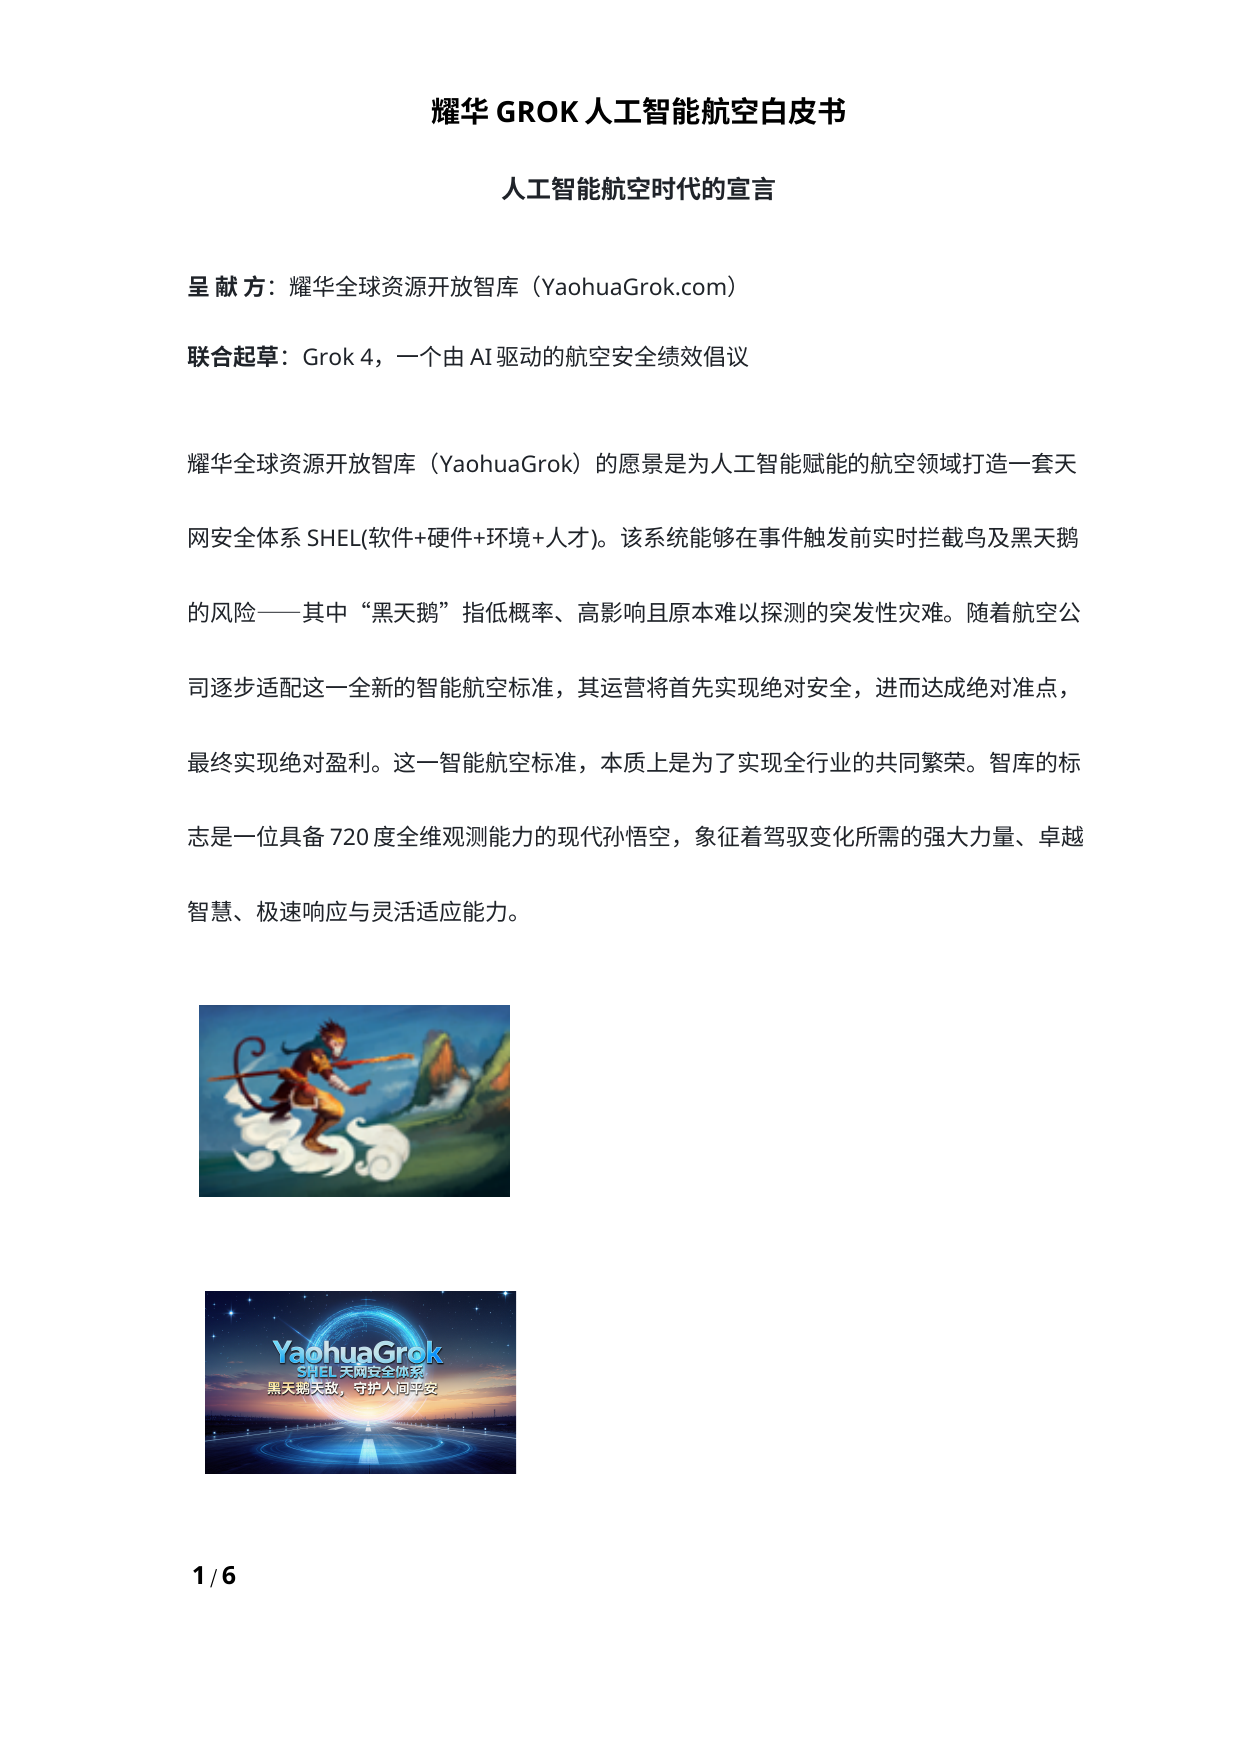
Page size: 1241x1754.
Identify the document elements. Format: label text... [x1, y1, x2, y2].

text 人工智能航空时代的宣言 [187, 155, 1090, 220]
picture [199, 1005, 510, 1197]
text 联合起草：Grok 4，一个由AI驱动的航空安全绩效倡议 [187, 323, 1090, 388]
text 呈 献 方：耀华全球资源开放智库（YaohuaGrok.com） [187, 253, 1090, 318]
text 耀华全球资源开放智库（YaohuaGrok）的愿景是为人工智能赋能的航空领域打造一套天网安全体系SHEL(软件+硬件+环境+人才)。该系统能够在事件触发前实时拦截鸟及黑天鹅的风险——其中“黑天鹅”指低概率、高影响且原本难以探测的突发性灾难。随着航空公司逐步适配这一全新的智能航空标准，其运营将首先实现绝对安全，进而达成绝对准点，最终实现绝对盈利。这一智能航空标准，本质上是为了实现全行业的共同繁荣。智库的标志是一位具备720度全维观测能力的现代孙悟空，象征着驾驭变化所需的强大力量、卓越智慧、极速响应与灵活适应能力。 [187, 430, 1090, 943]
picture [205, 1291, 517, 1474]
